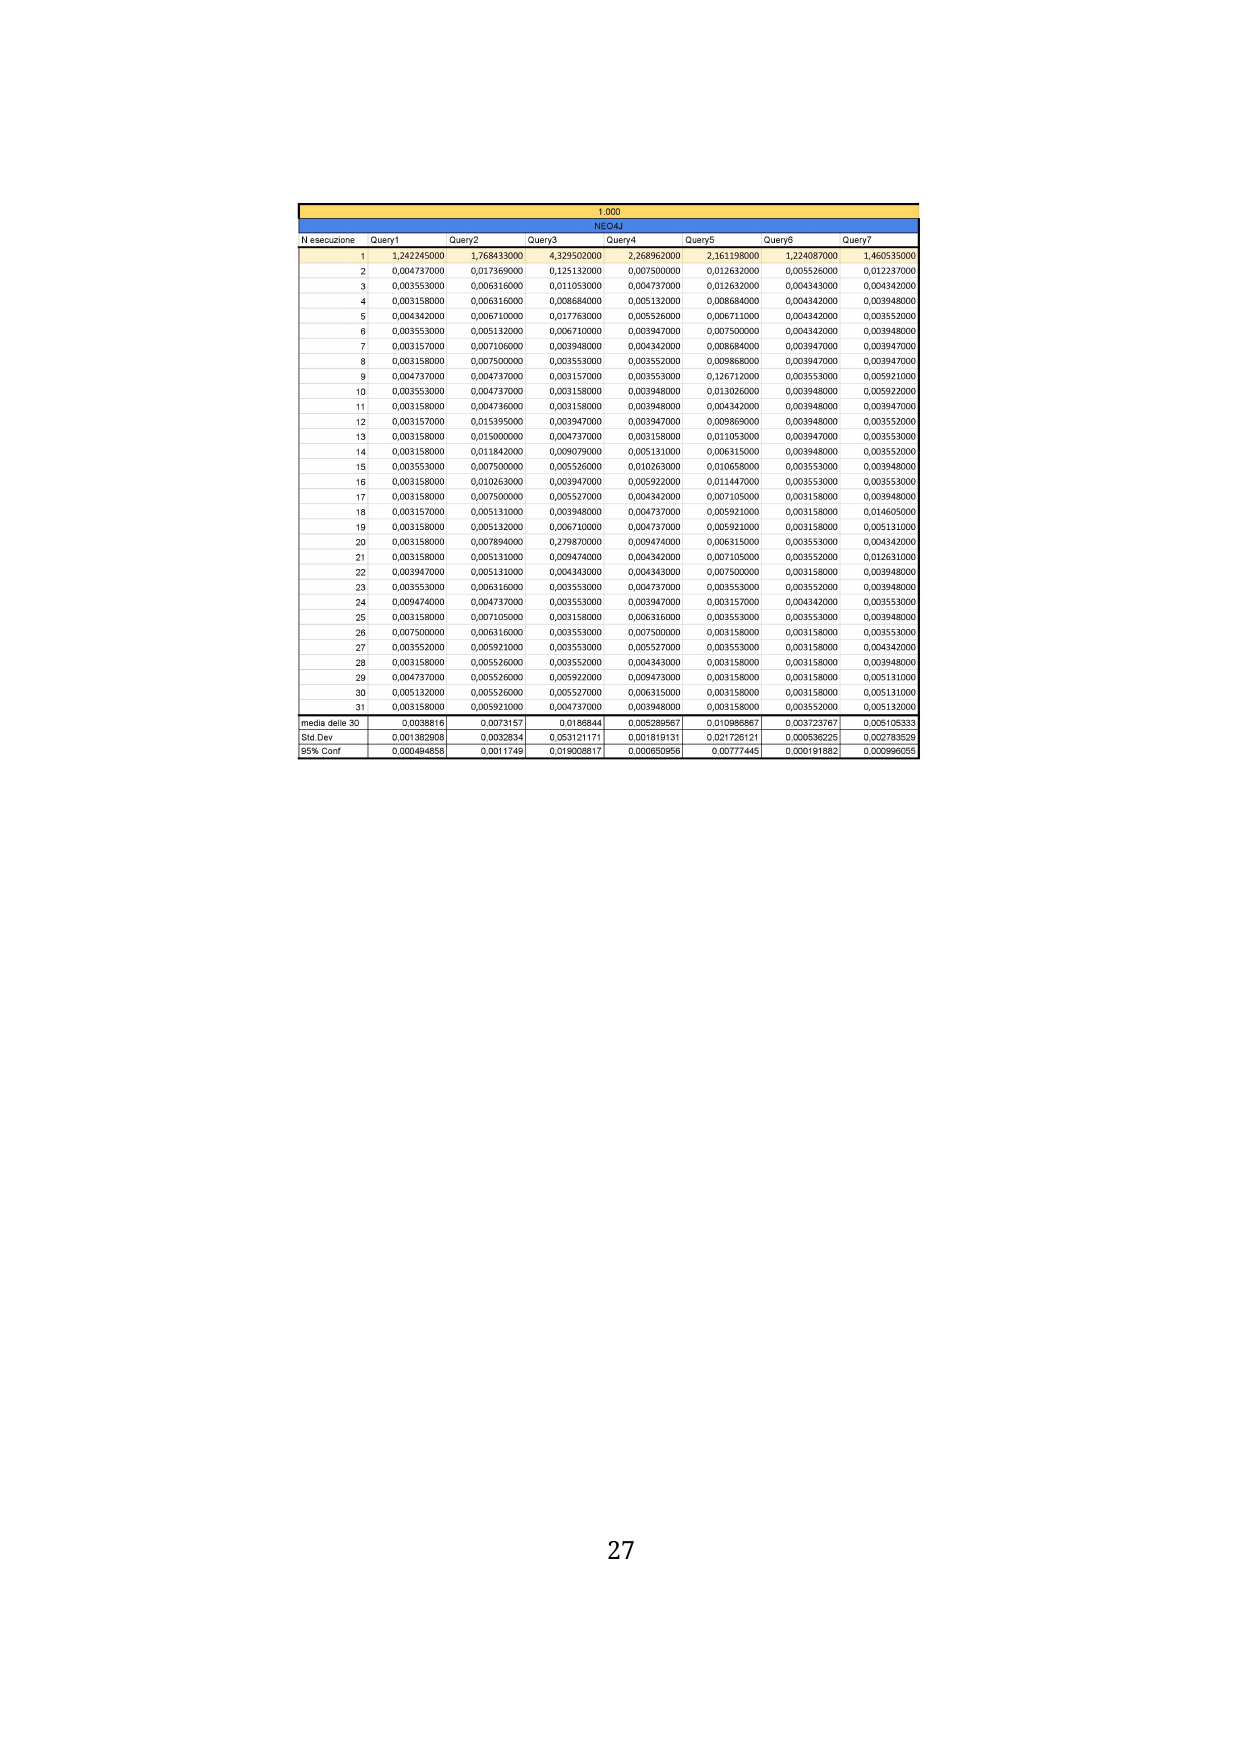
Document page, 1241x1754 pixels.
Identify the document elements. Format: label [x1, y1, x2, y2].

picture [294, 200, 924, 760]
